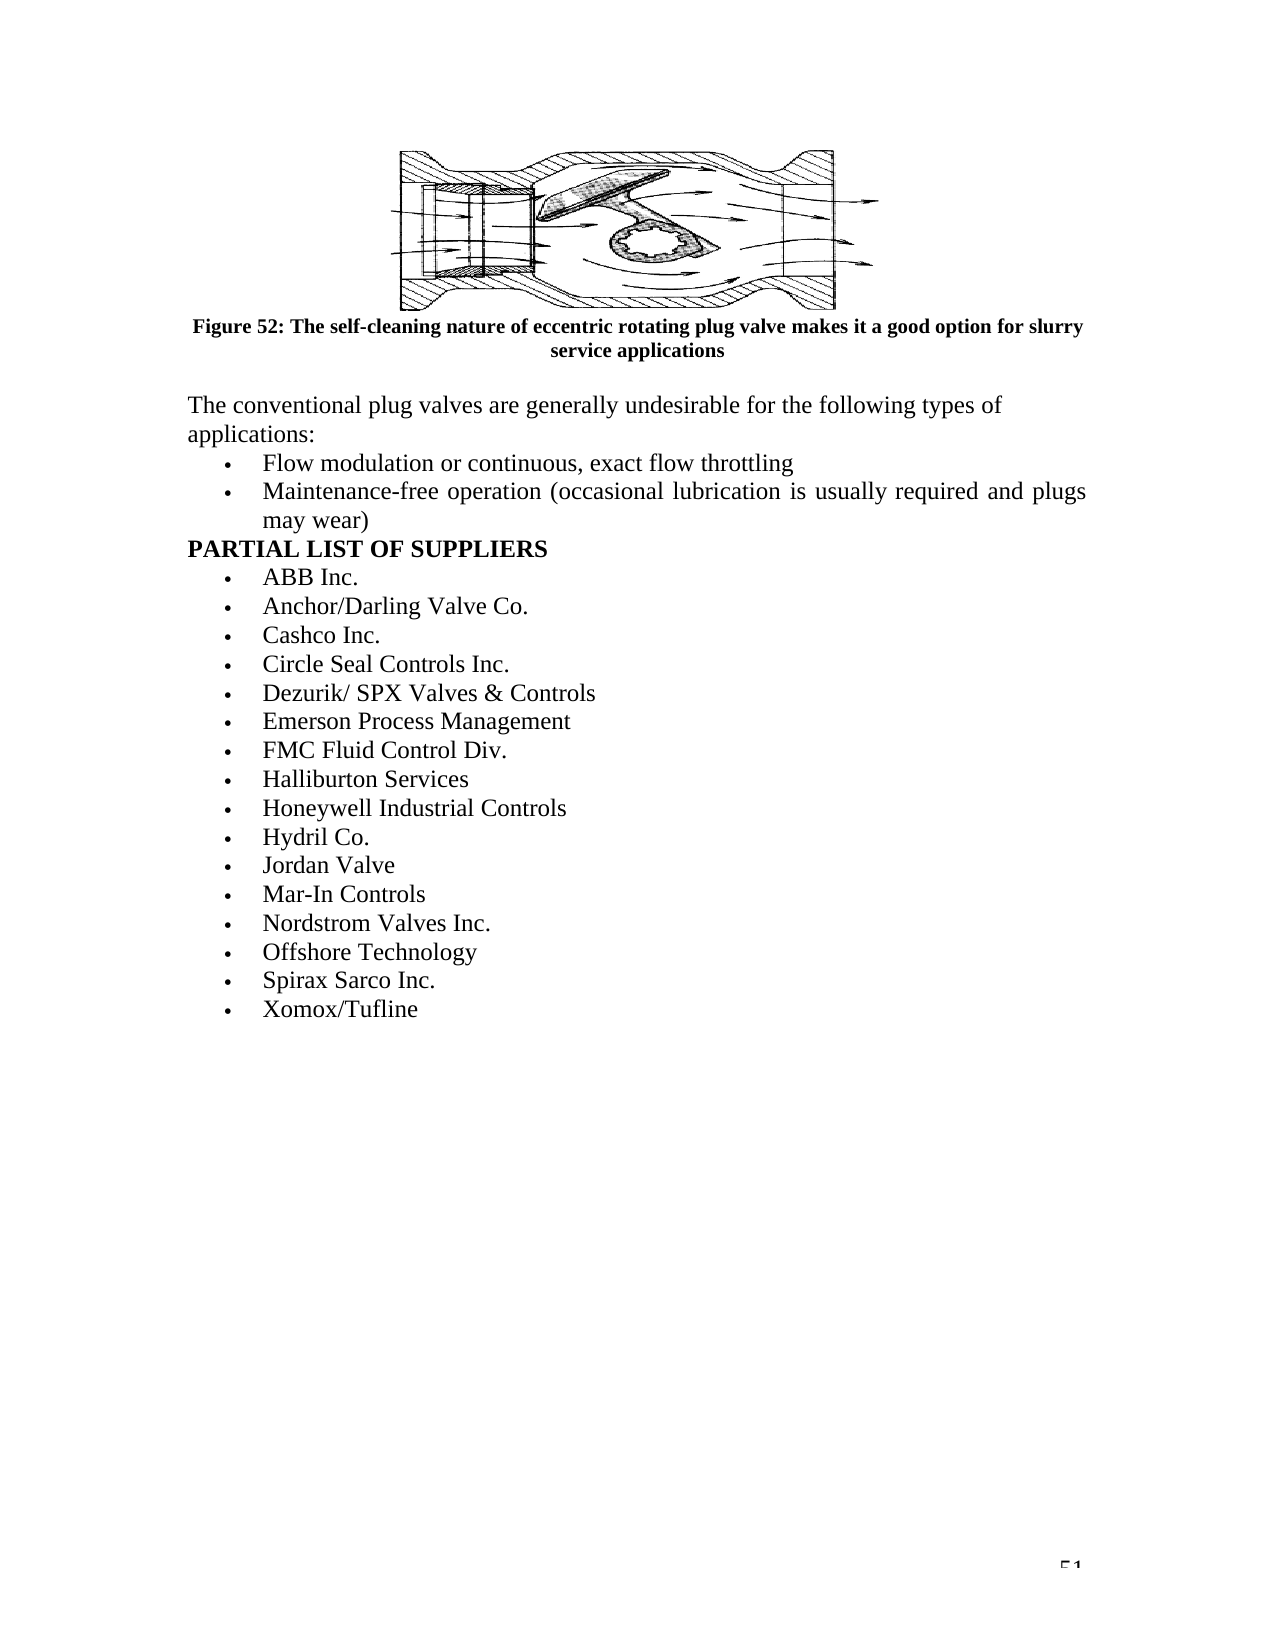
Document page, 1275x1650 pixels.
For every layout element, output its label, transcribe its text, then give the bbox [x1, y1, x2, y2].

list Mar-In Controls [225, 879, 1269, 908]
list Maintenance-free operation (occasional lubrication is usually required and plugs may wear) [225, 476, 1088, 534]
list Flow modulation or continuous, exact flow throttling [225, 448, 1269, 476]
list Dezurik/ SPX Valves & Controls [225, 678, 1269, 706]
subtitle PARTIAL LIST OF SUPPLIERS [187, 534, 1269, 563]
list Offshore Technology [225, 937, 1269, 965]
list Nordstrom Valves Inc. [225, 908, 1269, 937]
list Jordan Valve [225, 850, 1269, 879]
list Anchor/Darling Valve Co. [225, 591, 1269, 620]
list Honeywell Industrial Controls [225, 793, 1269, 822]
list FMC Fluid Control Div. [225, 735, 1269, 764]
text Figure 52: The self-cleaning nature of eccentric rotating plug valve makes it a good option for slurry service applications [192, 314, 1086, 362]
list Hydril Co. [225, 822, 1269, 850]
list Cashco Inc. [225, 620, 1269, 649]
list Circle Seal Controls Inc. [225, 649, 1269, 678]
text The conventional plug valves are generally undesirable for the following types of applications: [187, 390, 1002, 448]
list Emerson Process Management [225, 706, 1269, 735]
list Spirax Sarco Inc. [225, 965, 1269, 994]
list Xomox/Tufline [225, 994, 1269, 1023]
list Halliburton Services [225, 764, 1269, 793]
picture [390, 150, 883, 314]
list ABB Inc. [225, 563, 1269, 591]
